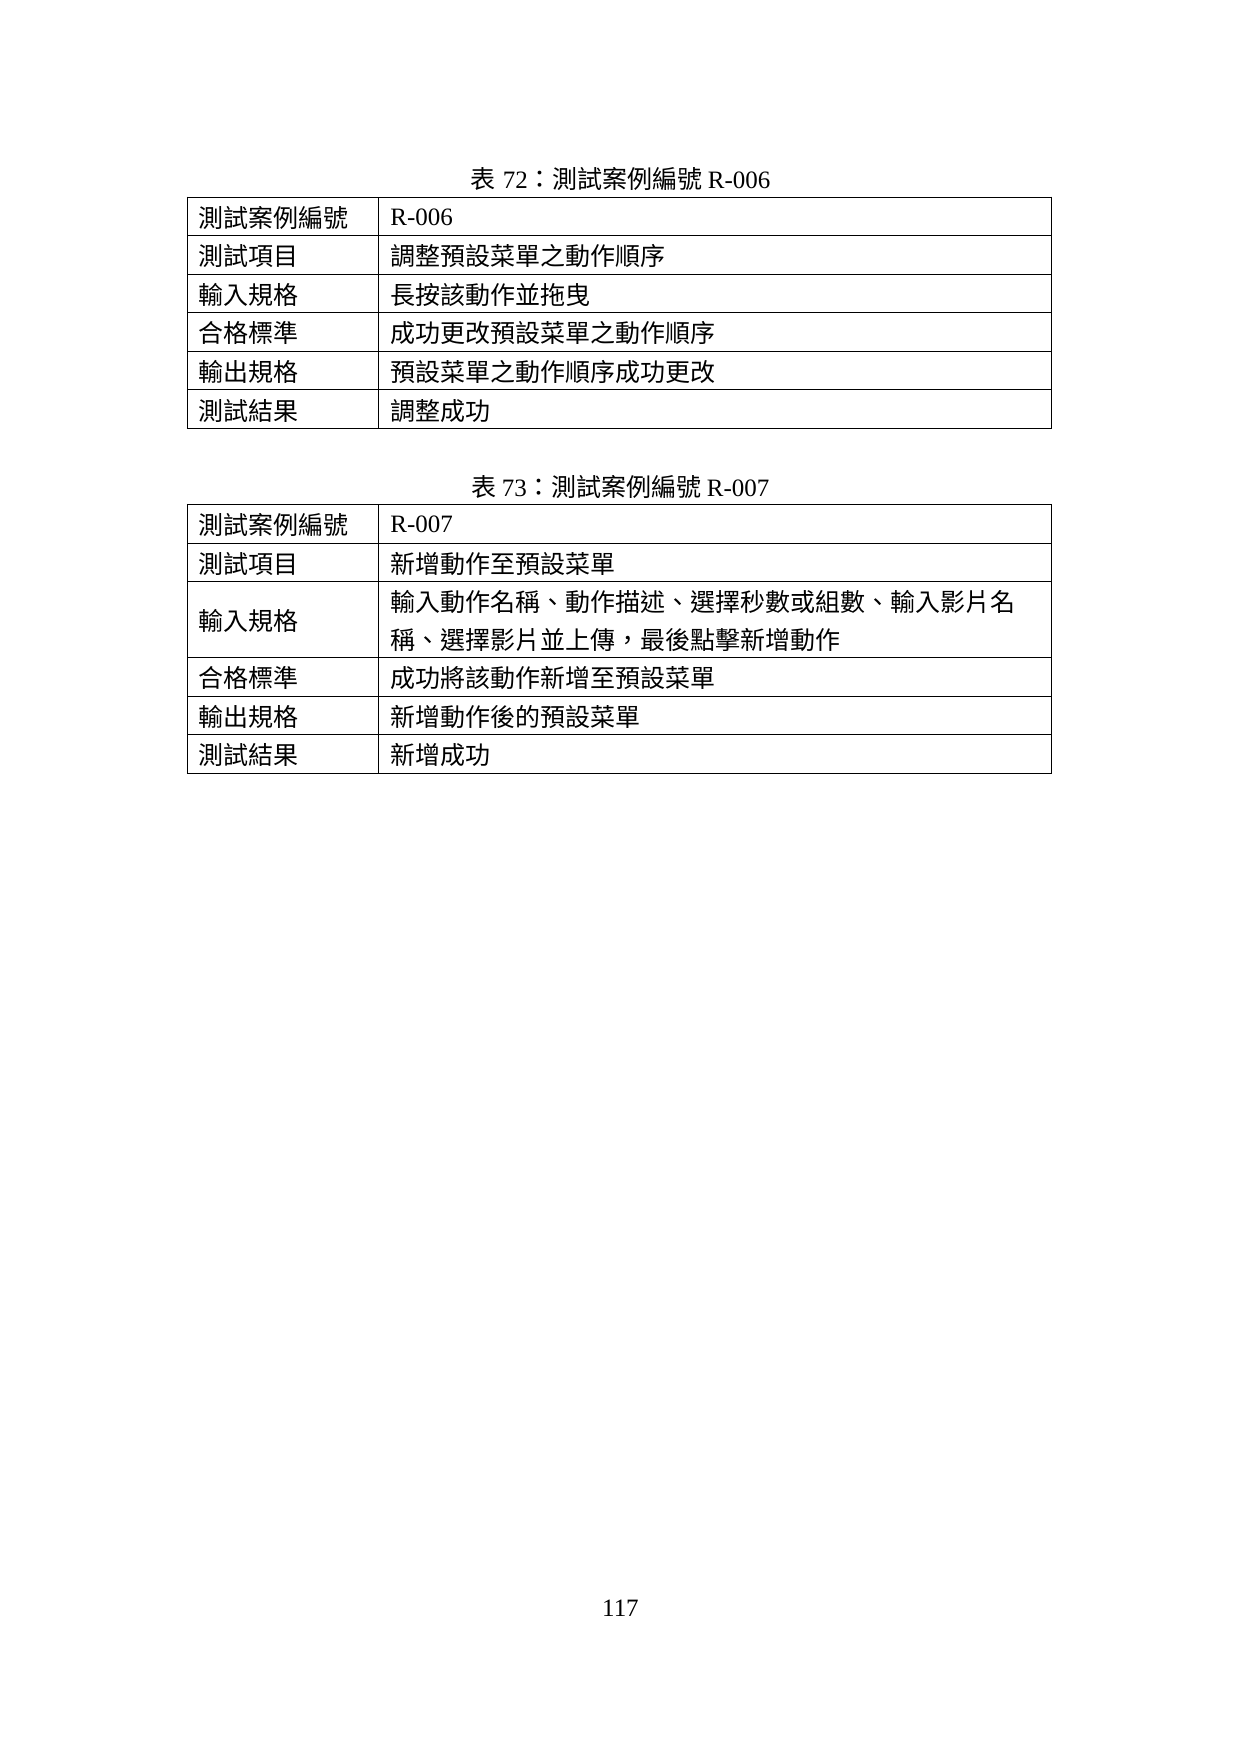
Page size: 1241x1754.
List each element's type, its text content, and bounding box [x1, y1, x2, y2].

table_cell 測試結果 [188, 735, 378, 773]
table_cell 調整預設菜單之動作順序 [379, 236, 1051, 274]
text 表 73：測試案例編號R-007 [187, 466, 1053, 504]
text 表 72：測試案例編號R-006 [187, 159, 1053, 197]
table_cell 新增動作後的預設菜單 [379, 697, 1051, 734]
table_cell 長按該動作並拖曳 [379, 275, 1051, 312]
table_cell 成功將該動作新增至預設菜單 [379, 658, 1051, 696]
table_cell 預設菜單之動作順序成功更改 [379, 352, 1051, 389]
table_header R-007 [379, 505, 1051, 542]
table_cell 測試項目 [188, 236, 378, 274]
table_cell 輸入規格 [188, 275, 378, 312]
table_cell 輸出規格 [188, 352, 378, 389]
table_cell 成功更改預設菜單之動作順序 [379, 313, 1051, 351]
table_cell 輸入動作名稱、動作描述、選擇秒數或組數、輸入影片名稱、選擇影片並上傳，最後點擊新增動作 [379, 582, 1051, 657]
table_header R-006 [379, 198, 1051, 235]
table_cell 合格標準 [188, 658, 378, 696]
table_cell 測試結果 [188, 390, 378, 428]
table_cell 合格標準 [188, 313, 378, 351]
table_cell 新增動作至預設菜單 [379, 544, 1051, 581]
table_cell 輸入規格 [188, 582, 378, 657]
table_cell 測試項目 [188, 544, 378, 581]
table_cell 新增成功 [379, 735, 1051, 773]
table_header 測試案例編號 [188, 505, 378, 542]
table_cell 輸出規格 [188, 697, 378, 734]
table_header 測試案例編號 [188, 198, 378, 235]
table_cell 調整成功 [379, 390, 1051, 428]
